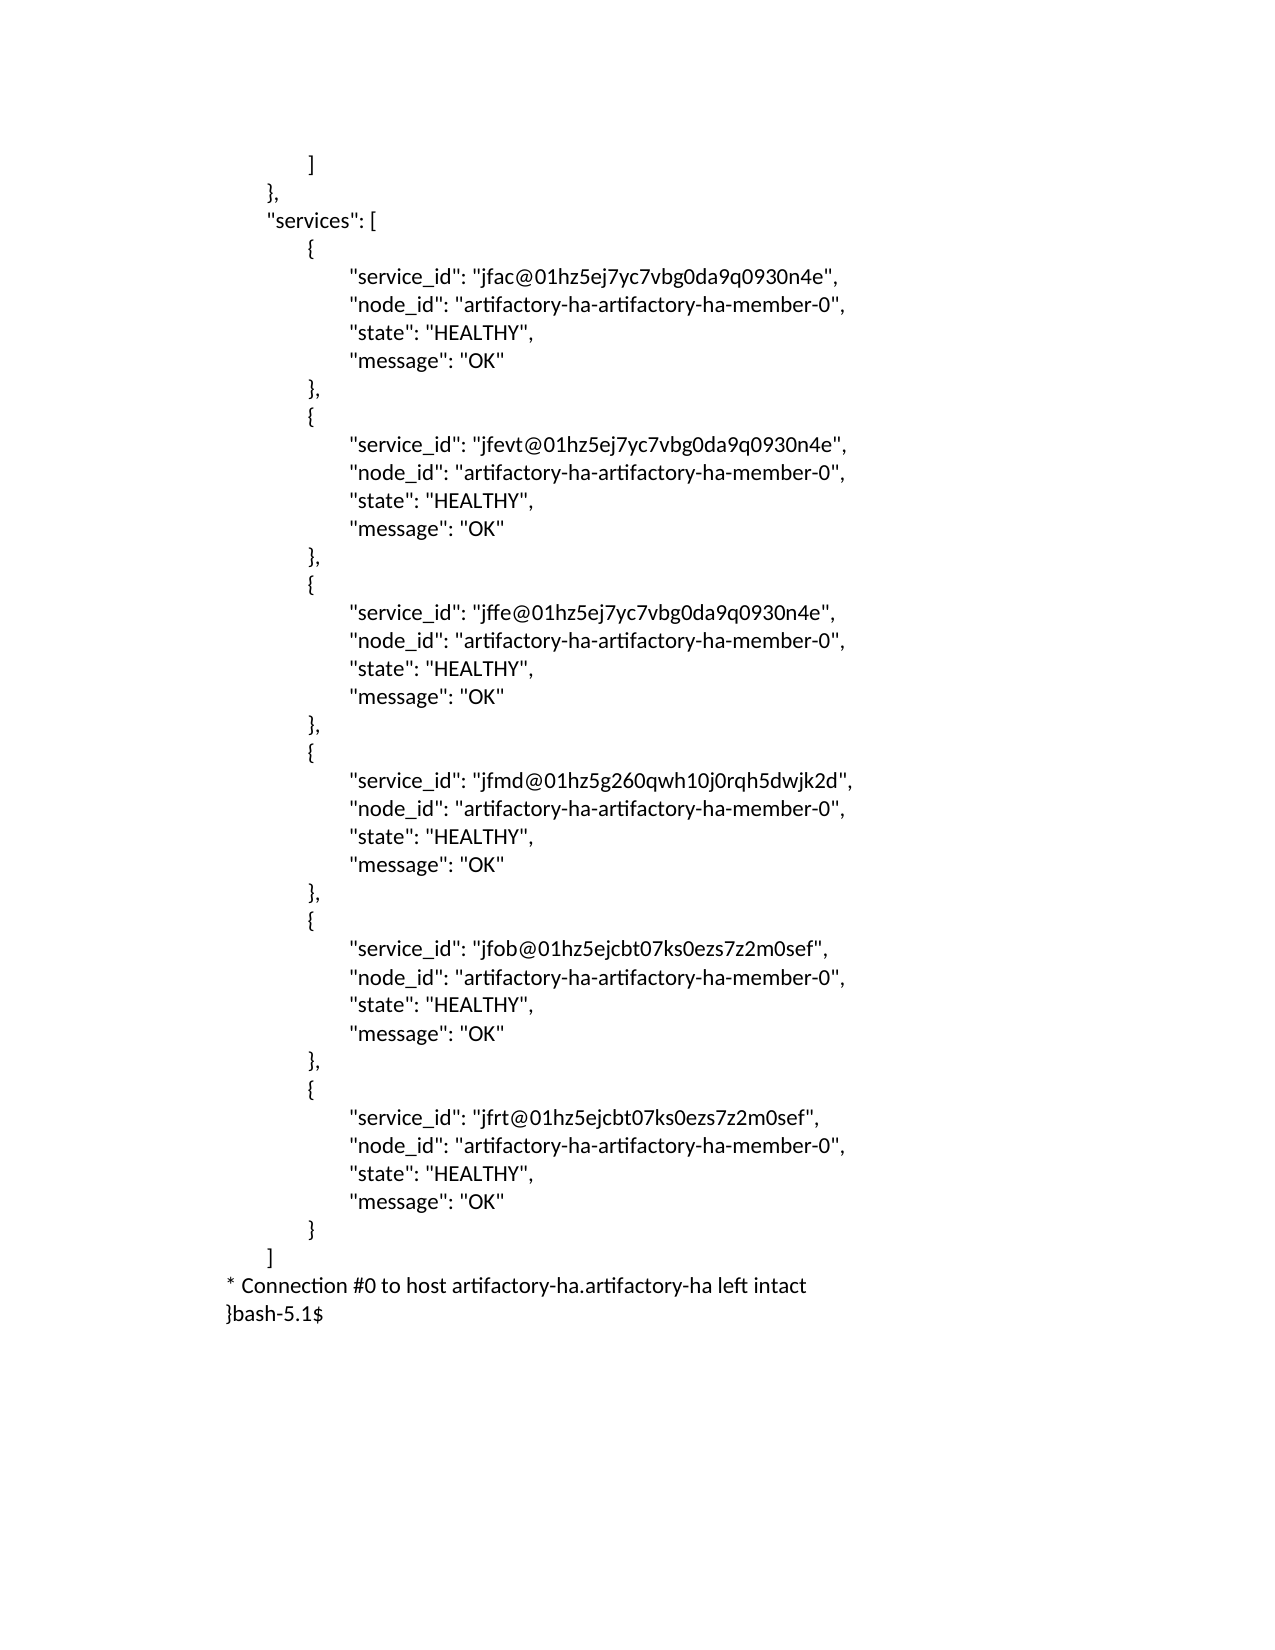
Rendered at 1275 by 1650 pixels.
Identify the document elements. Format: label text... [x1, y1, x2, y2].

text }, [225, 1047, 1125, 1075]
text "message": "OK" [225, 514, 1125, 542]
text { [225, 907, 1125, 934]
text * Connection #0 to host artifactory-ha.artifactory-ha left intact [225, 1271, 1125, 1299]
text { [225, 1075, 1125, 1103]
text ] [225, 1243, 1125, 1271]
text "service_id": "jfmd@01hz5g260qwh10j0rqh5dwjk2d", [225, 766, 1125, 794]
text "message": "OK" [225, 1019, 1125, 1047]
text }, [225, 878, 1125, 907]
text "node_id": "artifactory-ha-artifactory-ha-member-0", [225, 458, 1125, 486]
text "service_id": "jfrt@01hz5ejcbt07ks0ezs7z2m0sef", [225, 1103, 1125, 1131]
text ] [225, 150, 1125, 178]
text }, [225, 542, 1125, 570]
text "service_id": "jffe@01hz5ej7yc7vbg0da9q0930n4e", [225, 598, 1125, 626]
text } [225, 1215, 1125, 1243]
text "node_id": "artifactory-ha-artifactory-ha-member-0", [225, 963, 1125, 991]
text "node_id": "artifactory-ha-artifactory-ha-member-0", [225, 1131, 1125, 1159]
text }, [225, 710, 1125, 738]
text }bash-5.1$ [225, 1299, 1125, 1327]
text "message": "OK" [225, 851, 1125, 878]
text "state": "HEALTHY", [225, 318, 1125, 346]
text "message": "OK" [225, 1187, 1125, 1215]
text "service_id": "jfevt@01hz5ej7yc7vbg0da9q0930n4e", [225, 430, 1125, 458]
text { [225, 234, 1125, 262]
text "state": "HEALTHY", [225, 1159, 1125, 1187]
text "state": "HEALTHY", [225, 486, 1125, 514]
text { [225, 738, 1125, 766]
text "message": "OK" [225, 346, 1125, 374]
text "state": "HEALTHY", [225, 654, 1125, 682]
text "service_id": "jfob@01hz5ejcbt07ks0ezs7z2m0sef", [225, 934, 1125, 963]
text { [225, 402, 1125, 430]
text "state": "HEALTHY", [225, 991, 1125, 1019]
text "service_id": "jfac@01hz5ej7yc7vbg0da9q0930n4e", [225, 262, 1125, 290]
text }, [225, 374, 1125, 402]
text { [225, 570, 1125, 598]
text "state": "HEALTHY", [225, 822, 1125, 851]
text "node_id": "artifactory-ha-artifactory-ha-member-0", [225, 794, 1125, 822]
text "node_id": "artifactory-ha-artifactory-ha-member-0", [225, 626, 1125, 654]
text }, [225, 178, 1125, 206]
text "services": [ [225, 206, 1125, 234]
text "message": "OK" [225, 682, 1125, 710]
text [225, 290, 1125, 318]
